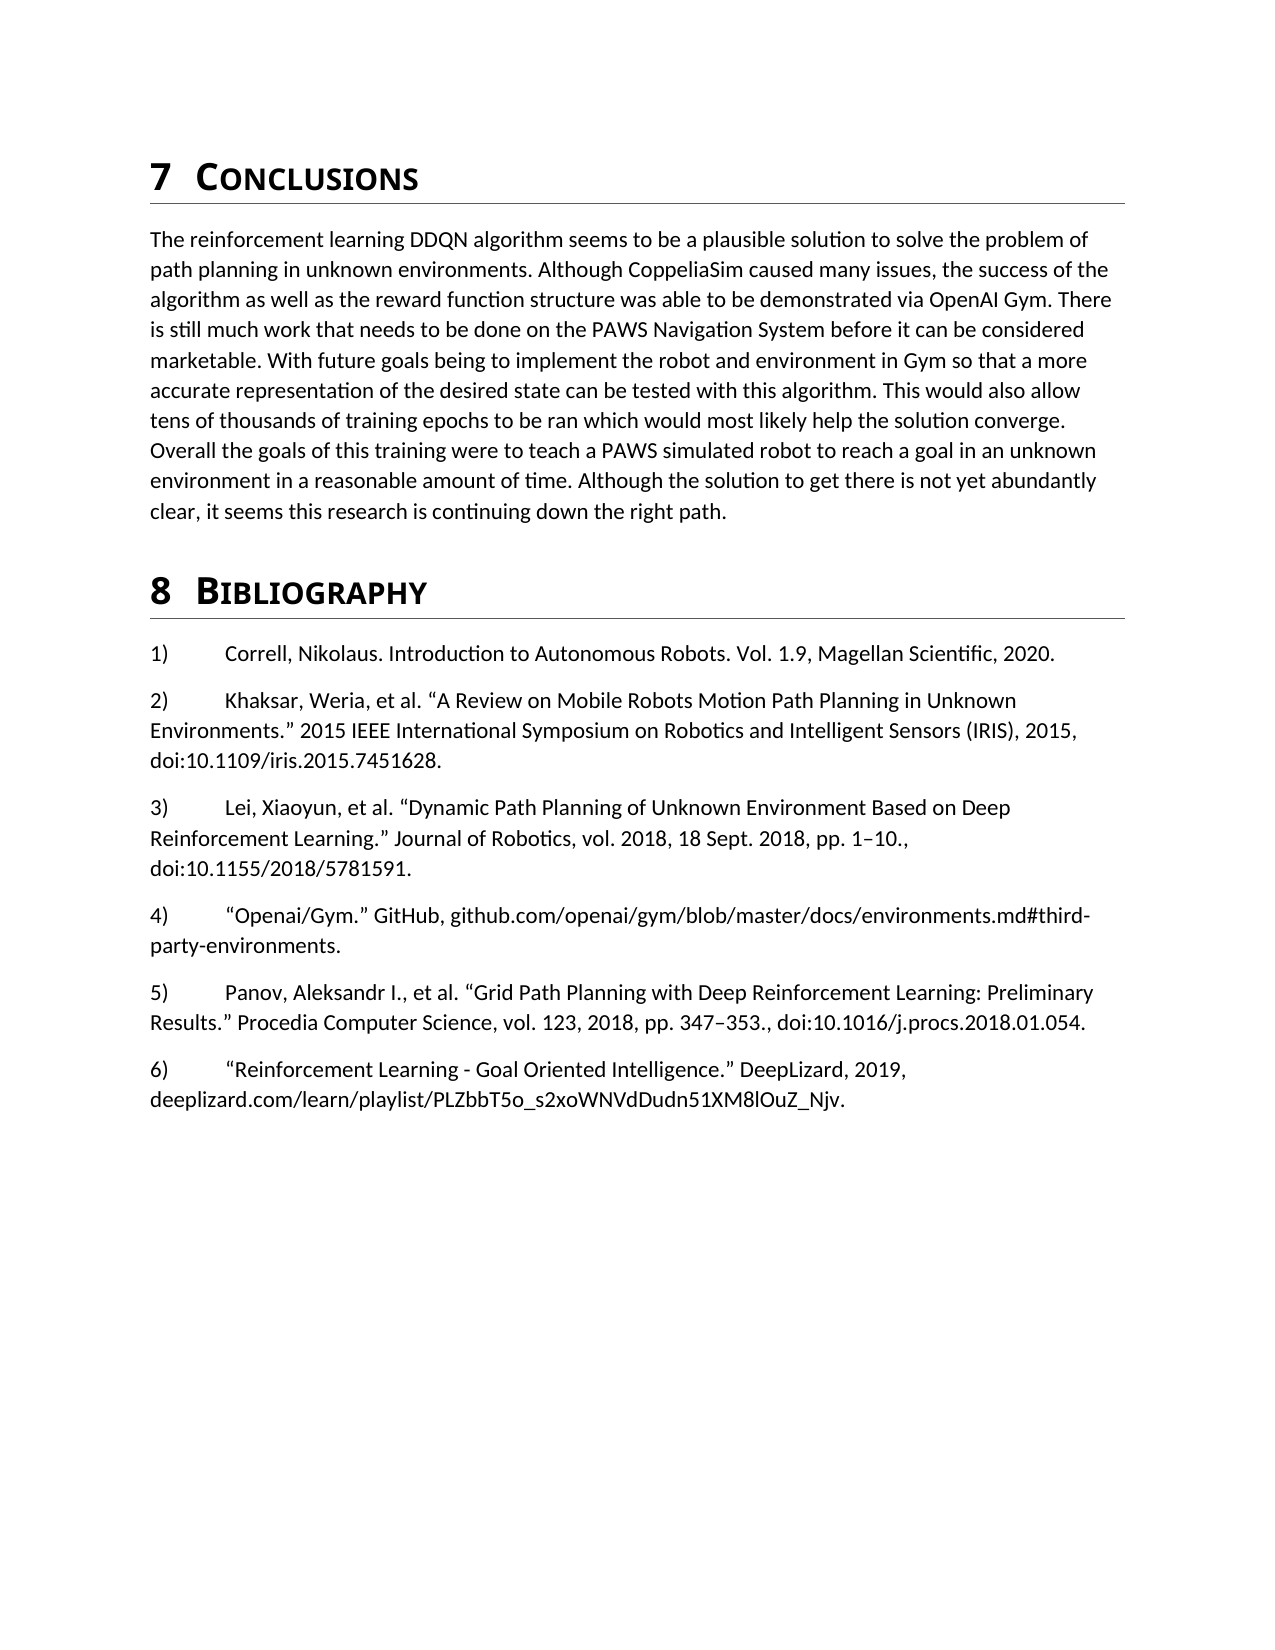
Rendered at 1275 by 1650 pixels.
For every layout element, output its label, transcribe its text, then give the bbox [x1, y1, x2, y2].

subtitle Bibliography [150, 564, 1125, 618]
text 4) “Openai/Gym.” GitHub, github.com/openai/gym/blob/master/docs/environments.md#third-party-environments. [150, 901, 1125, 959]
text 5) Panov, Aleksandr I., et al. “Grid Path Planning with Deep Reinforcement Learning: Preliminary Results.” Procedia Computer Science, vol. 123, 2018, pp. 347–353., doi:10.1016/j.procs.2018.01.054. [150, 978, 1125, 1036]
text 3) Lei, Xiaoyun, et al. “Dynamic Path Planning of Unknown Environment Based on Deep Reinforcement Learning.” Journal of Robotics, vol. 2018, 18 Sept. 2018, pp. 1–10., doi:10.1155/2018/5781591. [150, 793, 1125, 882]
text 1) Correll, Nikolaus. Introduction to Autonomous Robots. Vol. 1.9, Magellan Scientific, 2020. [150, 639, 1125, 667]
text The reinforcement learning DDQN algorithm seems to be a plausible solution to solve the problem of path planning in unknown environments. Although CoppeliaSim caused many issues, the success of the algorithm as well as the reward function structure was able to be demonstrated via OpenAI Gym. There is still much work that needs to be done on the PAWS Navigation System before it can be considered marketable. With future goals being to implement the robot and environment in Gym so that a more accurate representation of the desired state can be tested with this algorithm. This would also allow tens of thousands of training epochs to be ran which would most likely help the solution converge. Overall the goals of this training were to teach a PAWS simulated robot to reach a goal in an unknown environment in a reasonable amount of time. Although the solution to get there is not yet abundantly clear, it seems this research is continuing down the right path. [150, 225, 1125, 525]
subtitle Conclusions [150, 150, 1125, 203]
text 2) Khaksar, Weria, et al. “A Review on Mobile Robots Motion Path Planning in Unknown Environments.” 2015 IEEE International Symposium on Robotics and Intelligent Sensors (IRIS), 2015, doi:10.1109/iris.2015.7451628. [150, 686, 1125, 775]
text 6) “Reinforcement Learning - Goal Oriented Intelligence.” DeepLizard, 2019, deeplizard.com/learn/playlist/PLZbbT5o_s2xoWNVdDudn51XM8lOuZ_Njv. [150, 1055, 1125, 1113]
